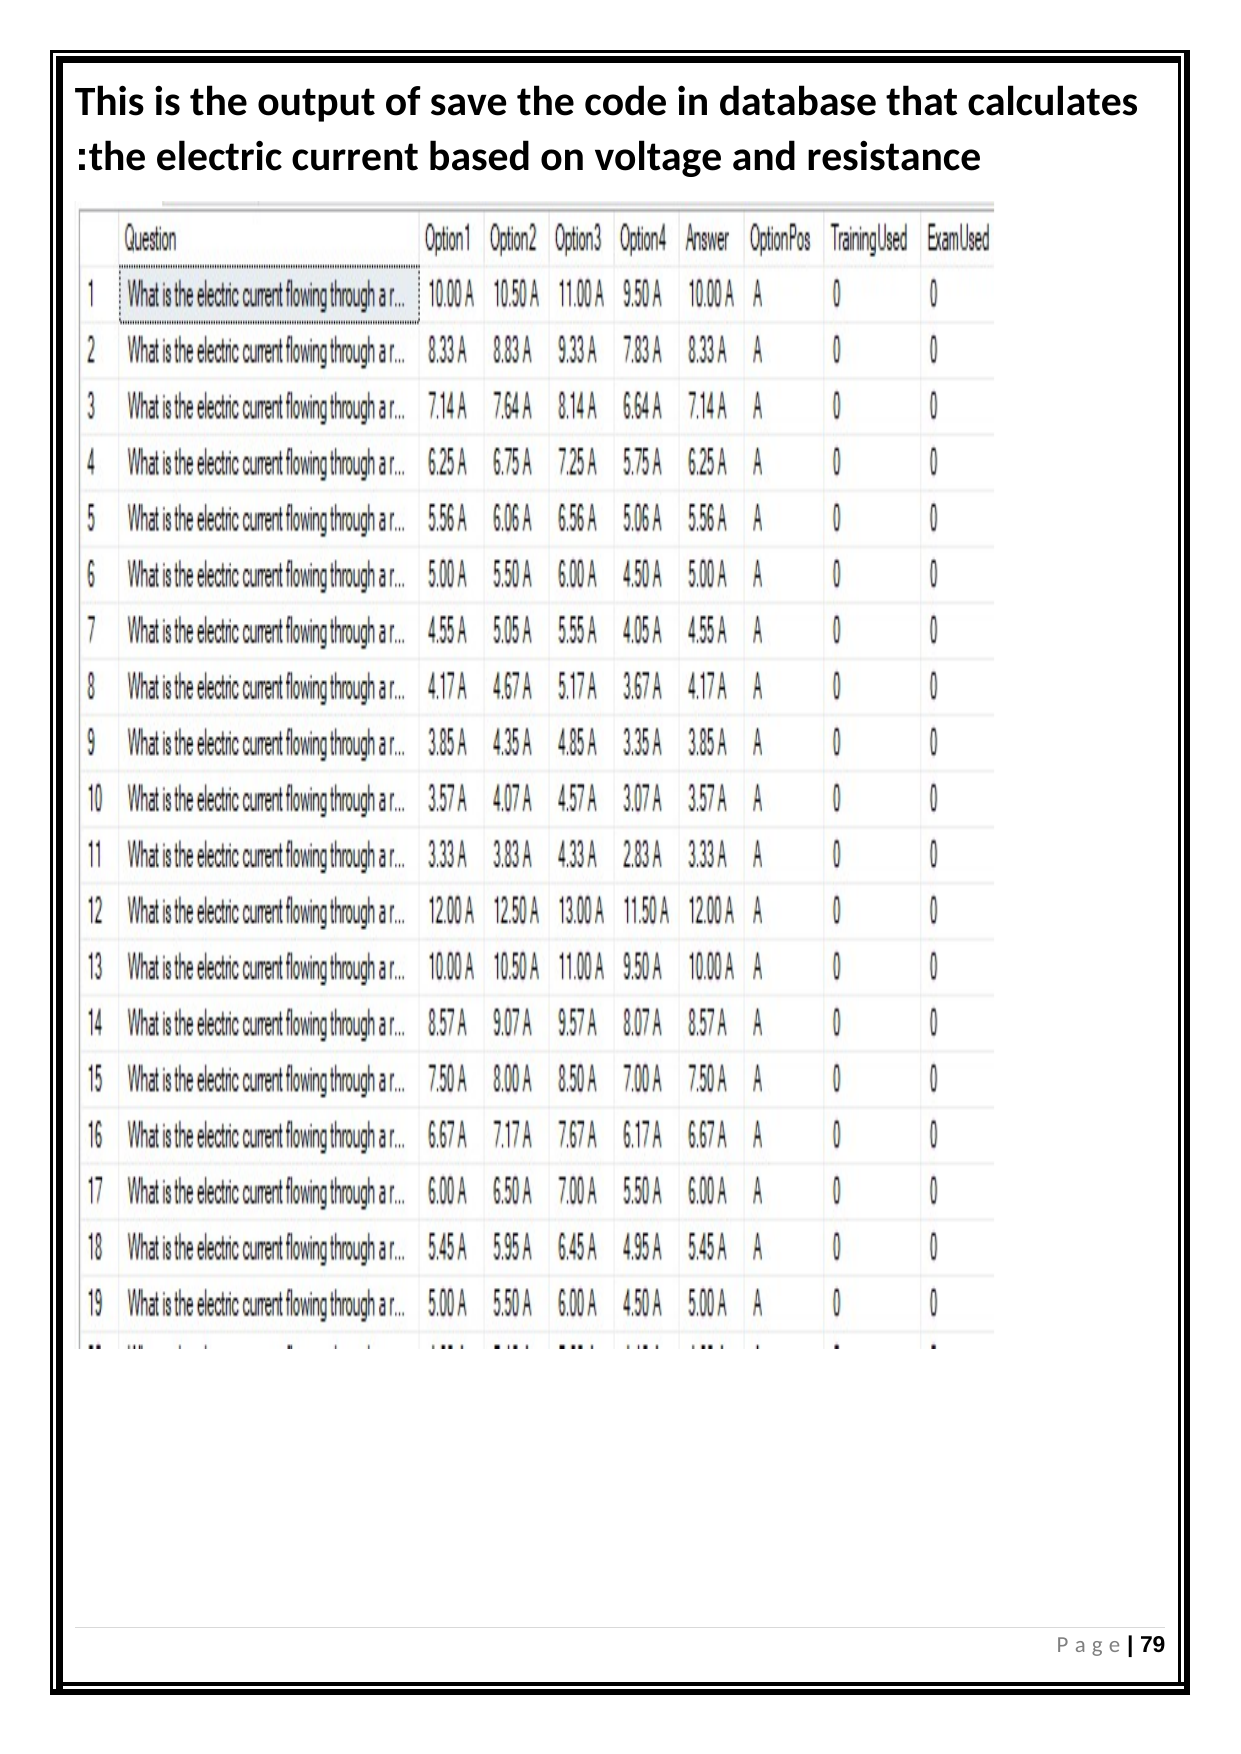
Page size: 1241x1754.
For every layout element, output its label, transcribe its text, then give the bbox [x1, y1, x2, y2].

picture [74, 201, 995, 1349]
text This is the output of save the code in database that calculates the electric current based on voltage and resistance: [75, 75, 1165, 181]
